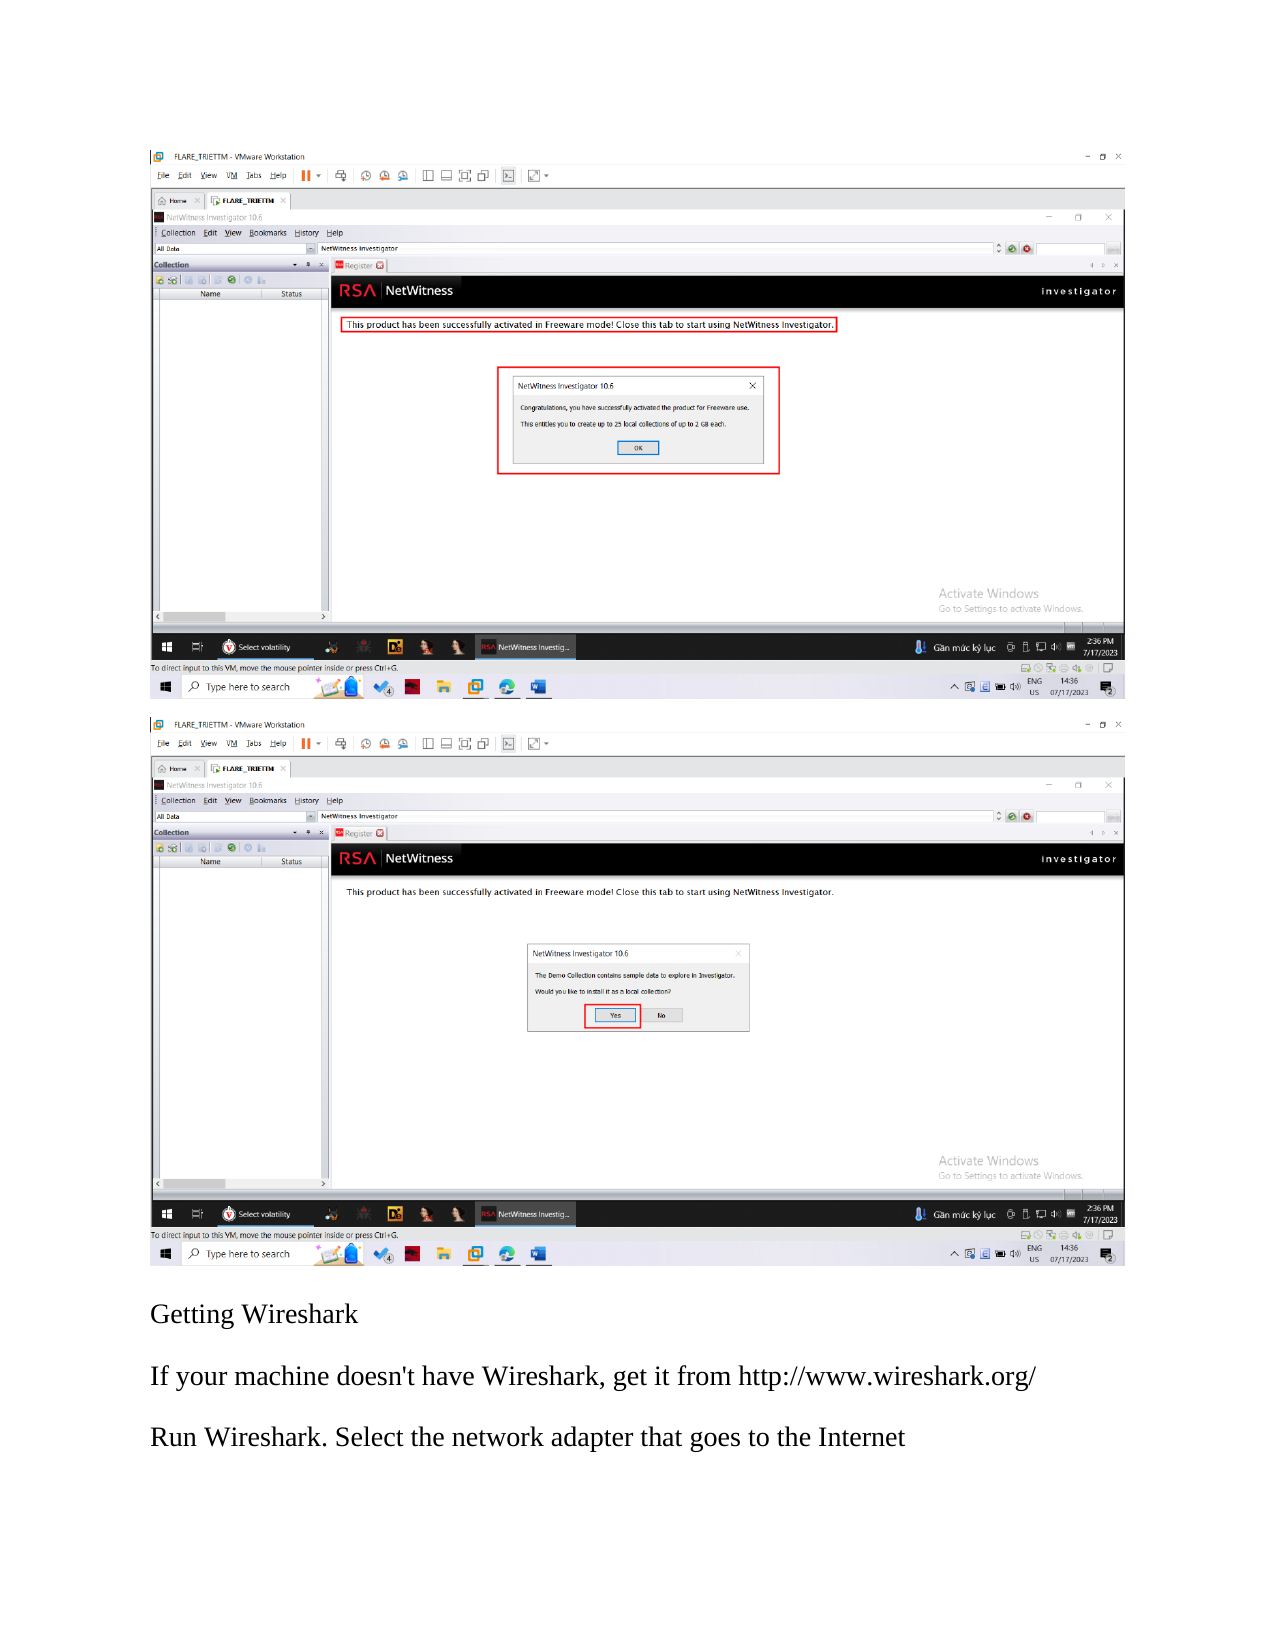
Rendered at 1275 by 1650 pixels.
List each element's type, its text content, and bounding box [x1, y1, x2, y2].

picture [150, 150, 1125, 699]
picture [150, 717, 1125, 1266]
text Getting Wireshark [150, 1297, 1125, 1329]
text Run Wireshark. Select the network adapter that goes to the Internet [150, 1420, 1125, 1453]
text If your machine doesn't have Wireshark, get it from http://www.wireshark.org/ [150, 1359, 1125, 1391]
